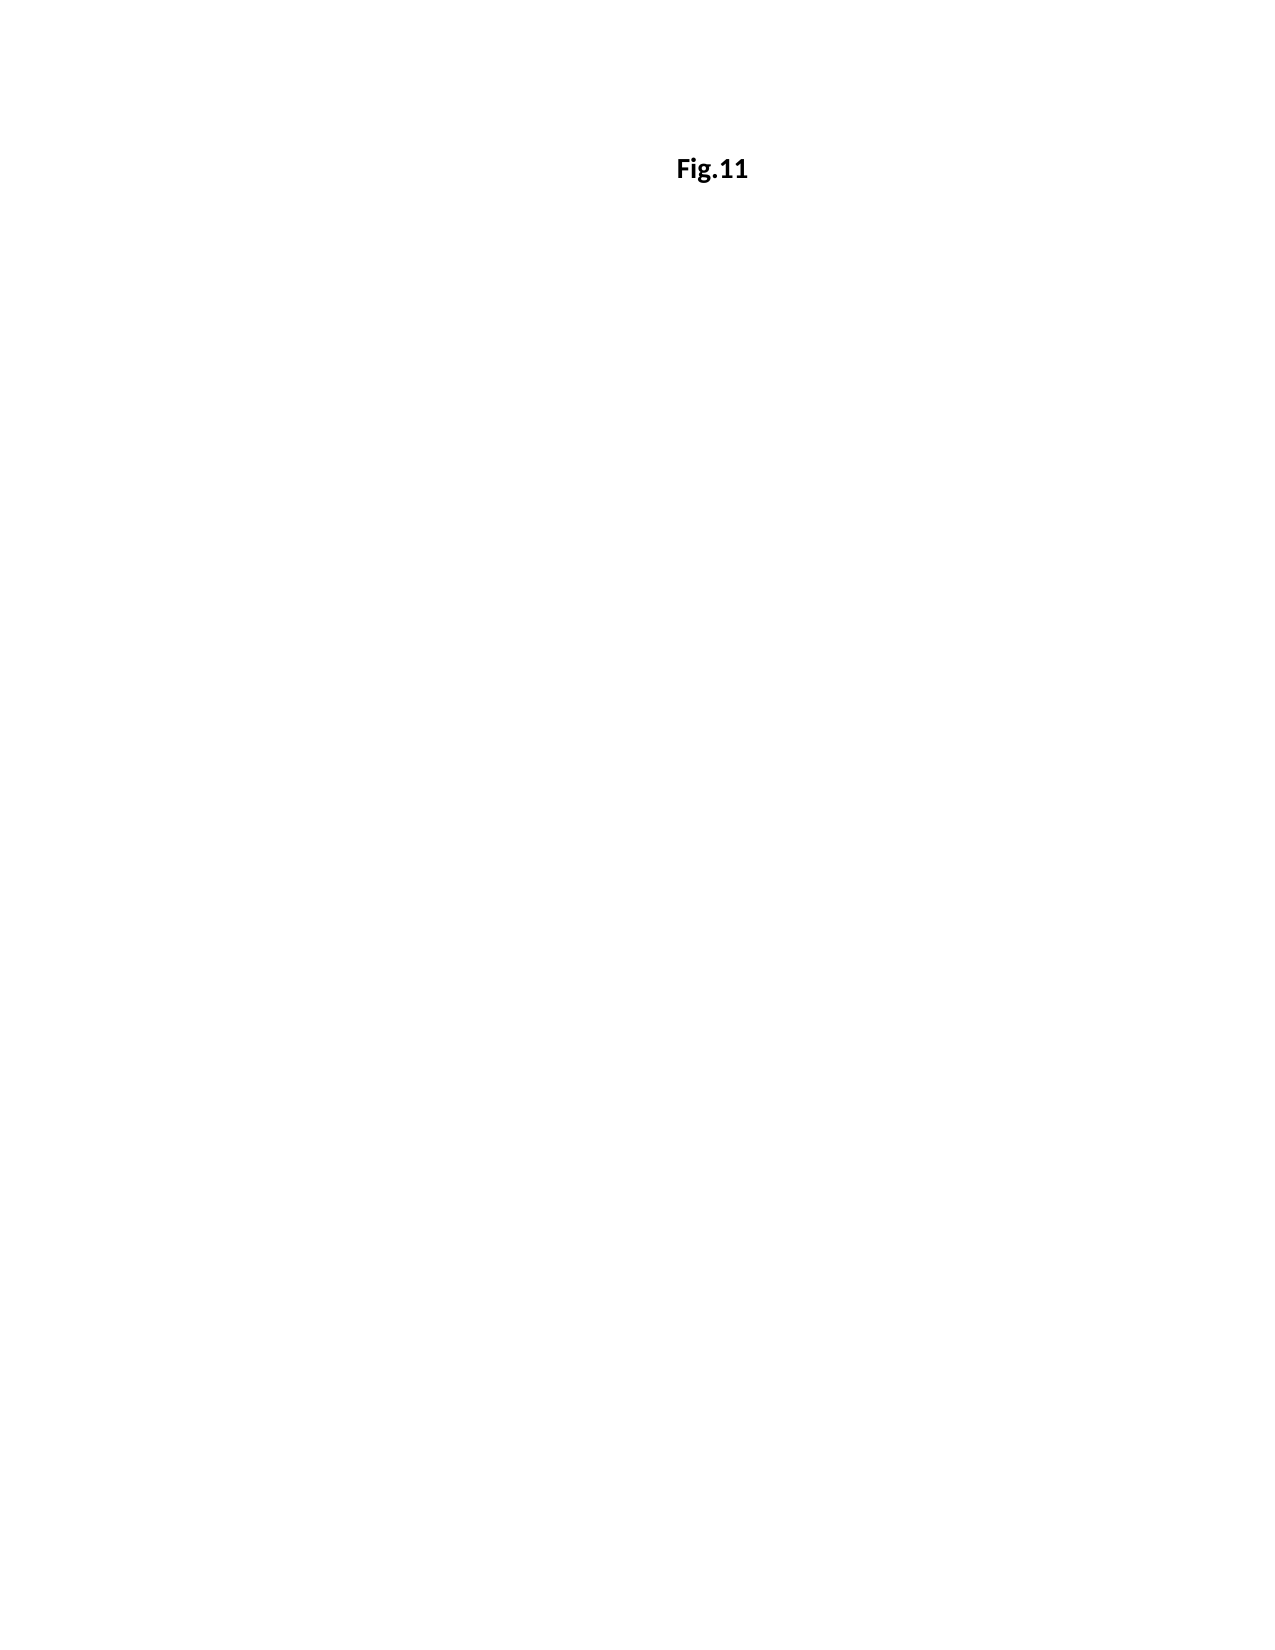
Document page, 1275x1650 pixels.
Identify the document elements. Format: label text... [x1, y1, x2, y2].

list Fig.11 [232, 150, 1125, 186]
